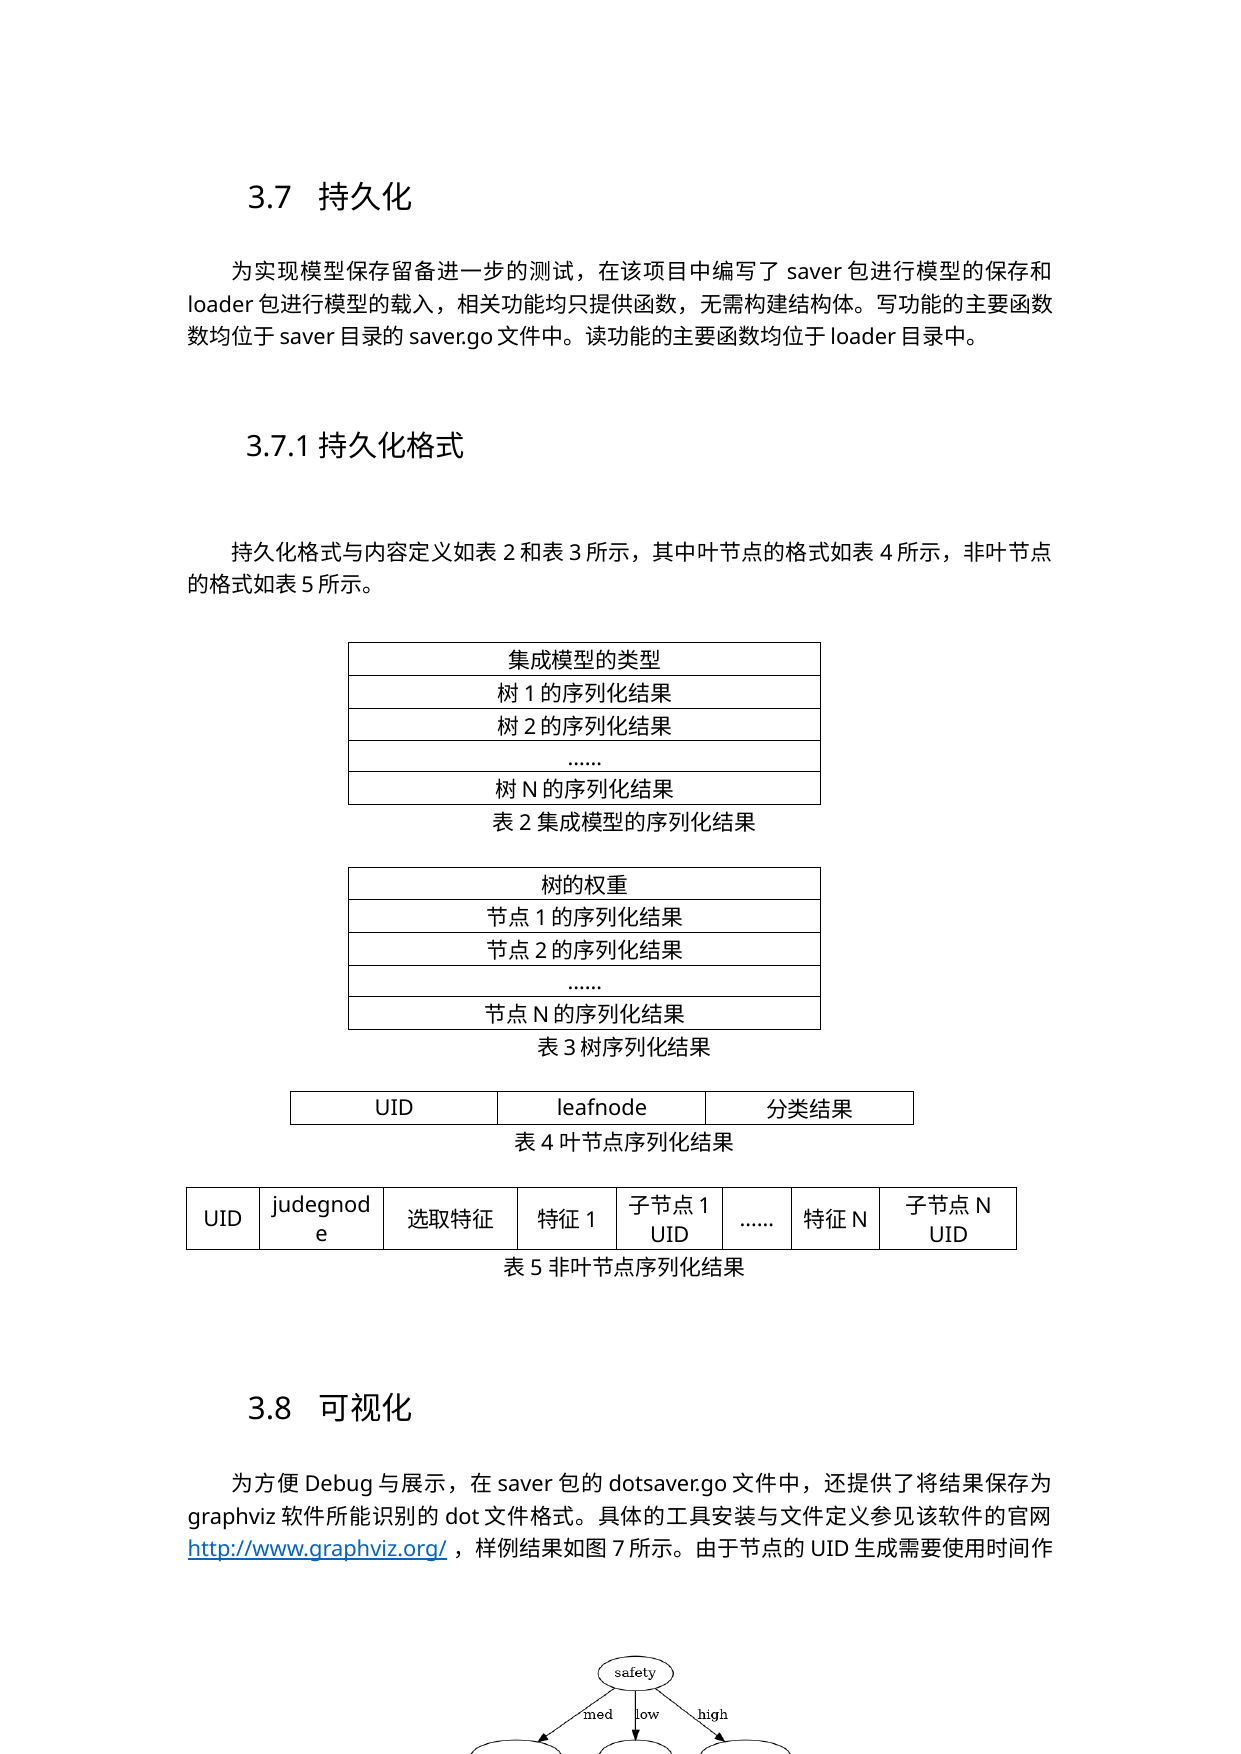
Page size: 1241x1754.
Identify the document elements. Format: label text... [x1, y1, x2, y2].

picture [400, 1652, 849, 1754]
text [187, 1466, 1053, 1563]
subtitle 持久化格式 [187, 411, 1053, 476]
subtitle 持久化 [248, 162, 1053, 227]
subtitle 可视化 [248, 626, 1053, 1439]
text 为实现模型保存留备进一步的测试，在该项目中编写了saver包进行模型的保存和loader包进行模型的载入，相关功能均只提供函数，无需构建结构体。写功能的主要函数数均位于saver目录的saver.go文件中。读功能的主要函数均位于loader目录中。 [187, 254, 1053, 352]
text 持久化格式与内容定义如表2和表3所示，其中叶节点的格式如表4所示，非叶节点的格式如表5所示。 [187, 534, 1053, 599]
